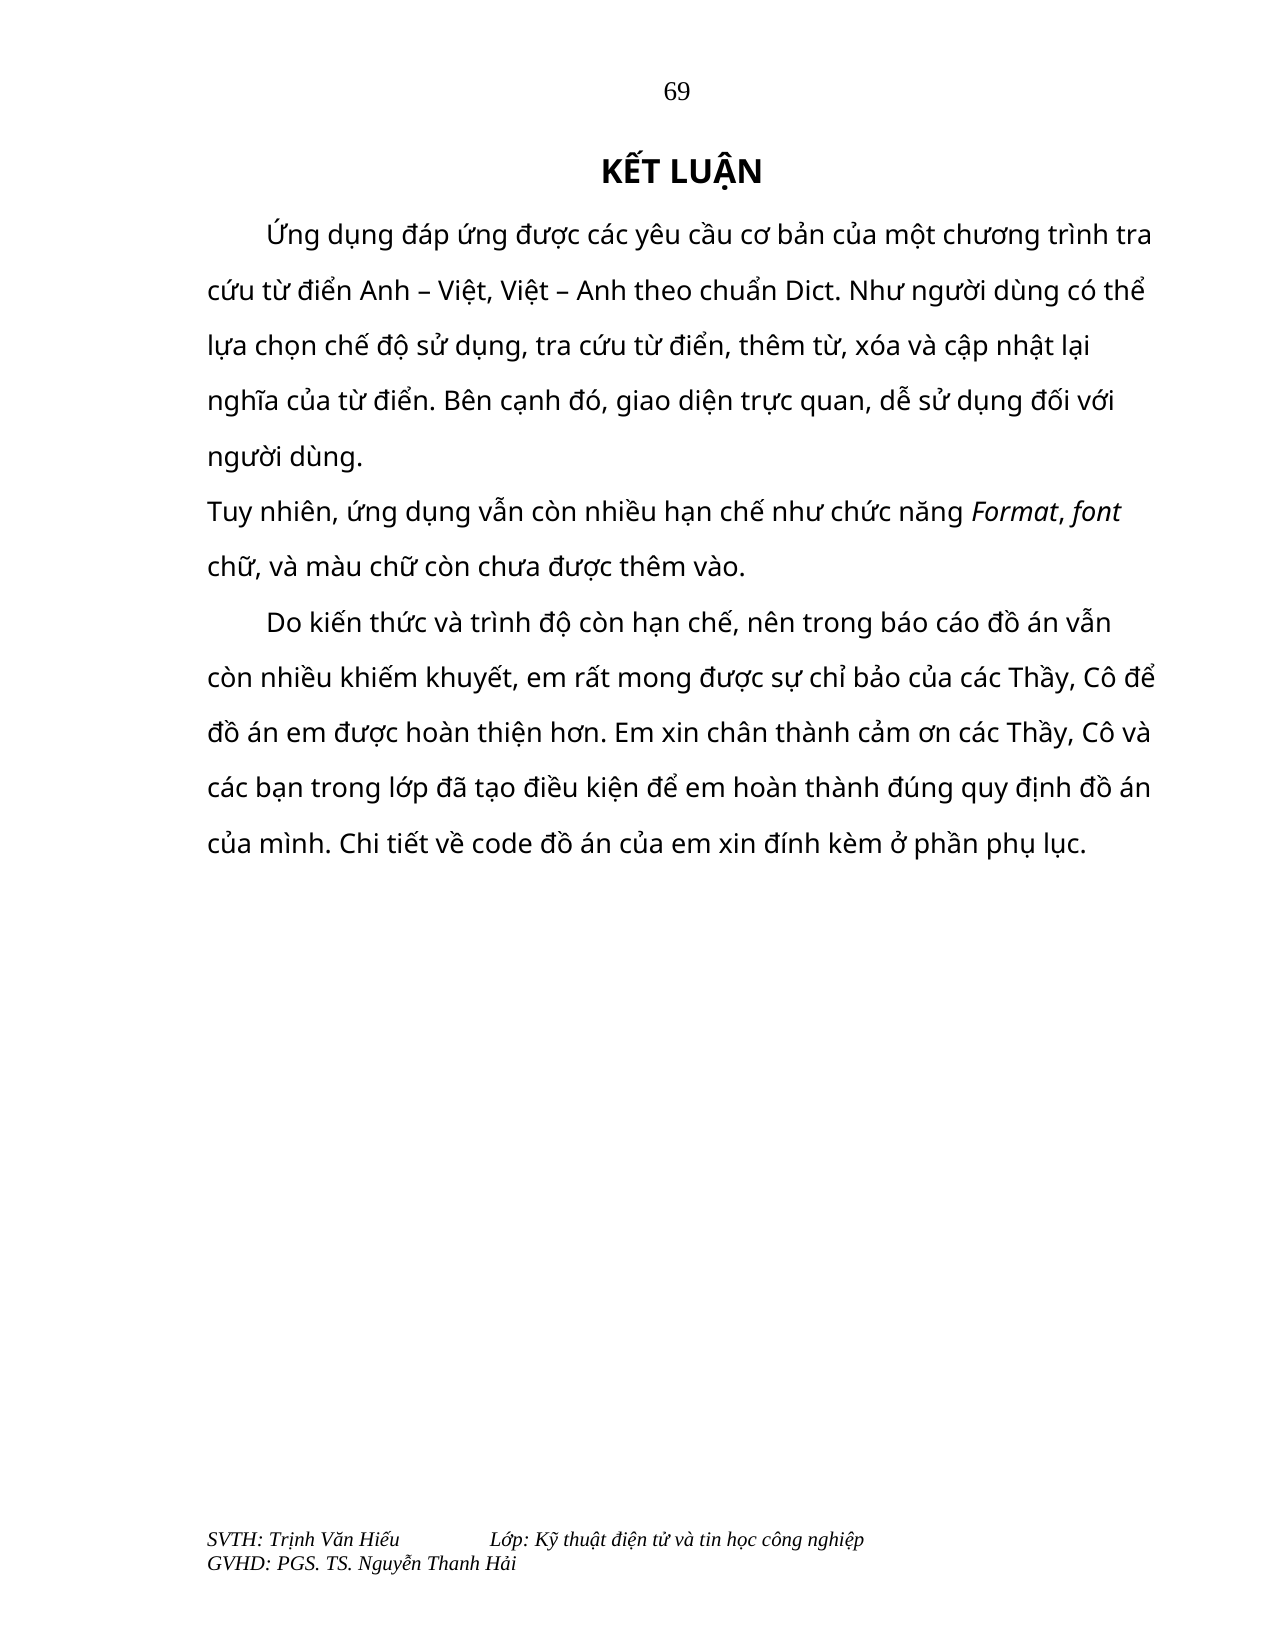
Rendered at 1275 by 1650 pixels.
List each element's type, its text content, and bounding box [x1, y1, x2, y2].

list Ứng dụng đáp ứng được các yêu cầu cơ bản của một chương trình tra cứu từ điển Anh – Việt, Việt – Anh theo chuẩn Dict. Như người dùng có thể lựa chọn chế độ sử dụng, tra cứu từ điển, thêm từ, xóa và cập nhật lại nghĩa của từ điển. Bên cạnh đó, giao diện trực quan, dễ sử dụng đối với người dùng. [207, 216, 1157, 474]
list Do kiến thức và trình độ còn hạn chế, nên trong báo cáo đồ án vẫn còn nhiều khiếm khuyết, em rất mong được sự chỉ bảo của các Thầy, Cô để đồ án em được hoàn thiện hơn. Em xin chân thành cảm ơn các Thầy, Cô và các bạn trong lớp đã tạo điều kiện để em hoàn thành đúng quy định đồ án của mình. Chi tiết về code đồ án của em xin đính kèm ở phần phụ lục. [207, 603, 1157, 861]
subtitle KẾT LUẬN [207, 148, 1157, 193]
text Tuy nhiên, ứng dụng vẫn còn nhiều hạn chế như chức năng Format, font chữ, và màu chữ còn chưa được thêm vào. [207, 492, 1157, 584]
